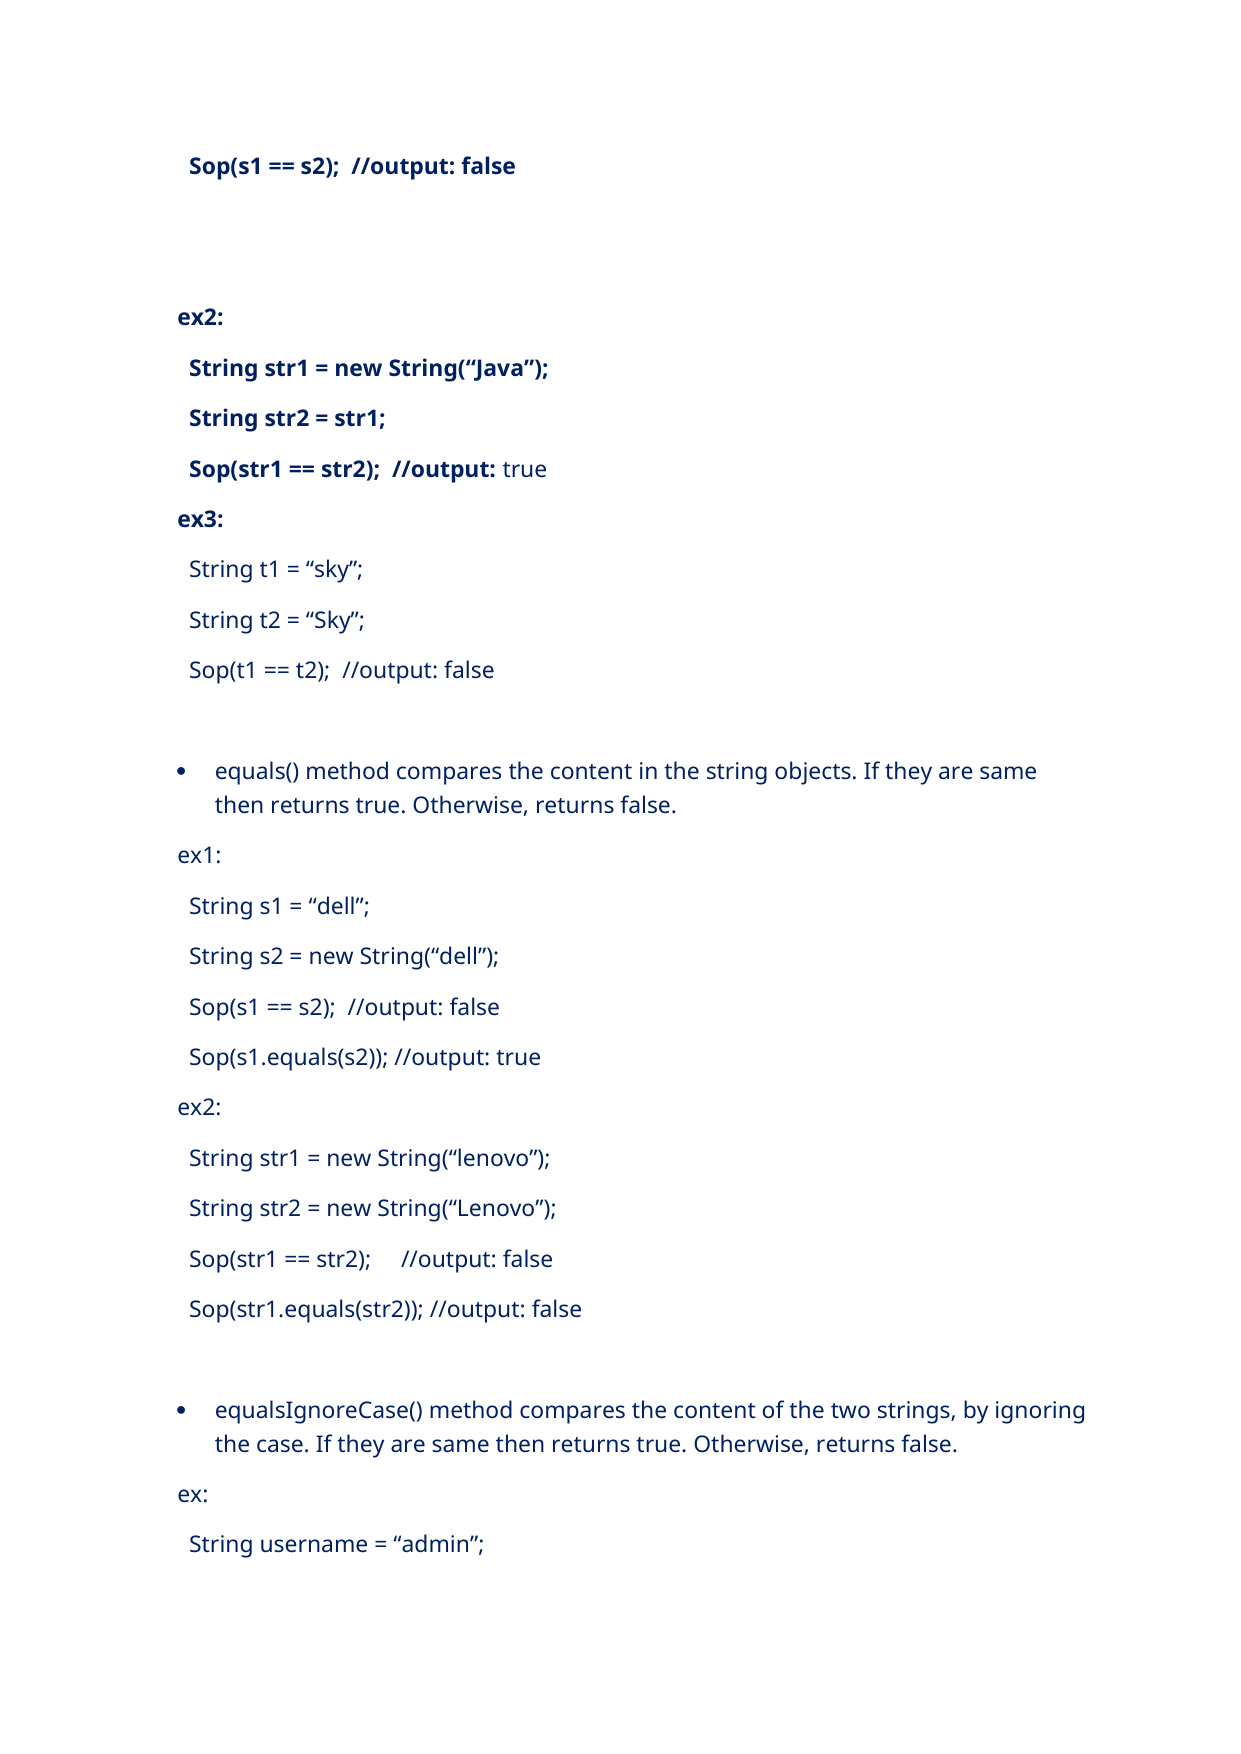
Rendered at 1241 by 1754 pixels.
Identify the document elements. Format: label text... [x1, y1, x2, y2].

text String s1 = “dell”; [177, 889, 1090, 921]
text ex2: [177, 301, 1090, 332]
text String str2 = str1; [177, 402, 1090, 433]
list equals() method compares the content in the string objects. If they are same then returns true. Otherwise, returns false. [177, 755, 1090, 820]
text String str2 = new String(“Lenovo”); [177, 1192, 1090, 1223]
text String str1 = new String(“lenovo”); [177, 1142, 1090, 1173]
text Sop(s1 == s2); //output: false [177, 150, 1090, 181]
text String str1 = new String(“Java”); [177, 352, 1090, 383]
text Sop(str1.equals(str2)); //output: false [177, 1293, 1090, 1324]
text ex: [177, 1478, 1090, 1509]
text ex1: [177, 839, 1090, 870]
text Sop(str1 == str2); //output: true [177, 452, 1090, 484]
text Sop(t1 == t2); //output: false [177, 654, 1090, 685]
text ex3: [177, 503, 1090, 534]
text ex2: [177, 1091, 1090, 1122]
text Sop(s1 == s2); //output: false [177, 990, 1090, 1022]
text String t2 = “Sky”; [177, 604, 1090, 635]
list equalsIgnoreCase() method compares the content of the two strings, by ignoring the case. If they are same then returns true. Otherwise, returns false. [177, 1394, 1090, 1459]
text String username = “admin”; [177, 1528, 1090, 1559]
text Sop(str1 == str2); //output: false [177, 1242, 1090, 1274]
text String s2 = new String(“dell”); [177, 940, 1090, 971]
text Sop(s1.equals(s2)); //output: true [177, 1041, 1090, 1072]
text String t1 = “sky”; [177, 553, 1090, 584]
